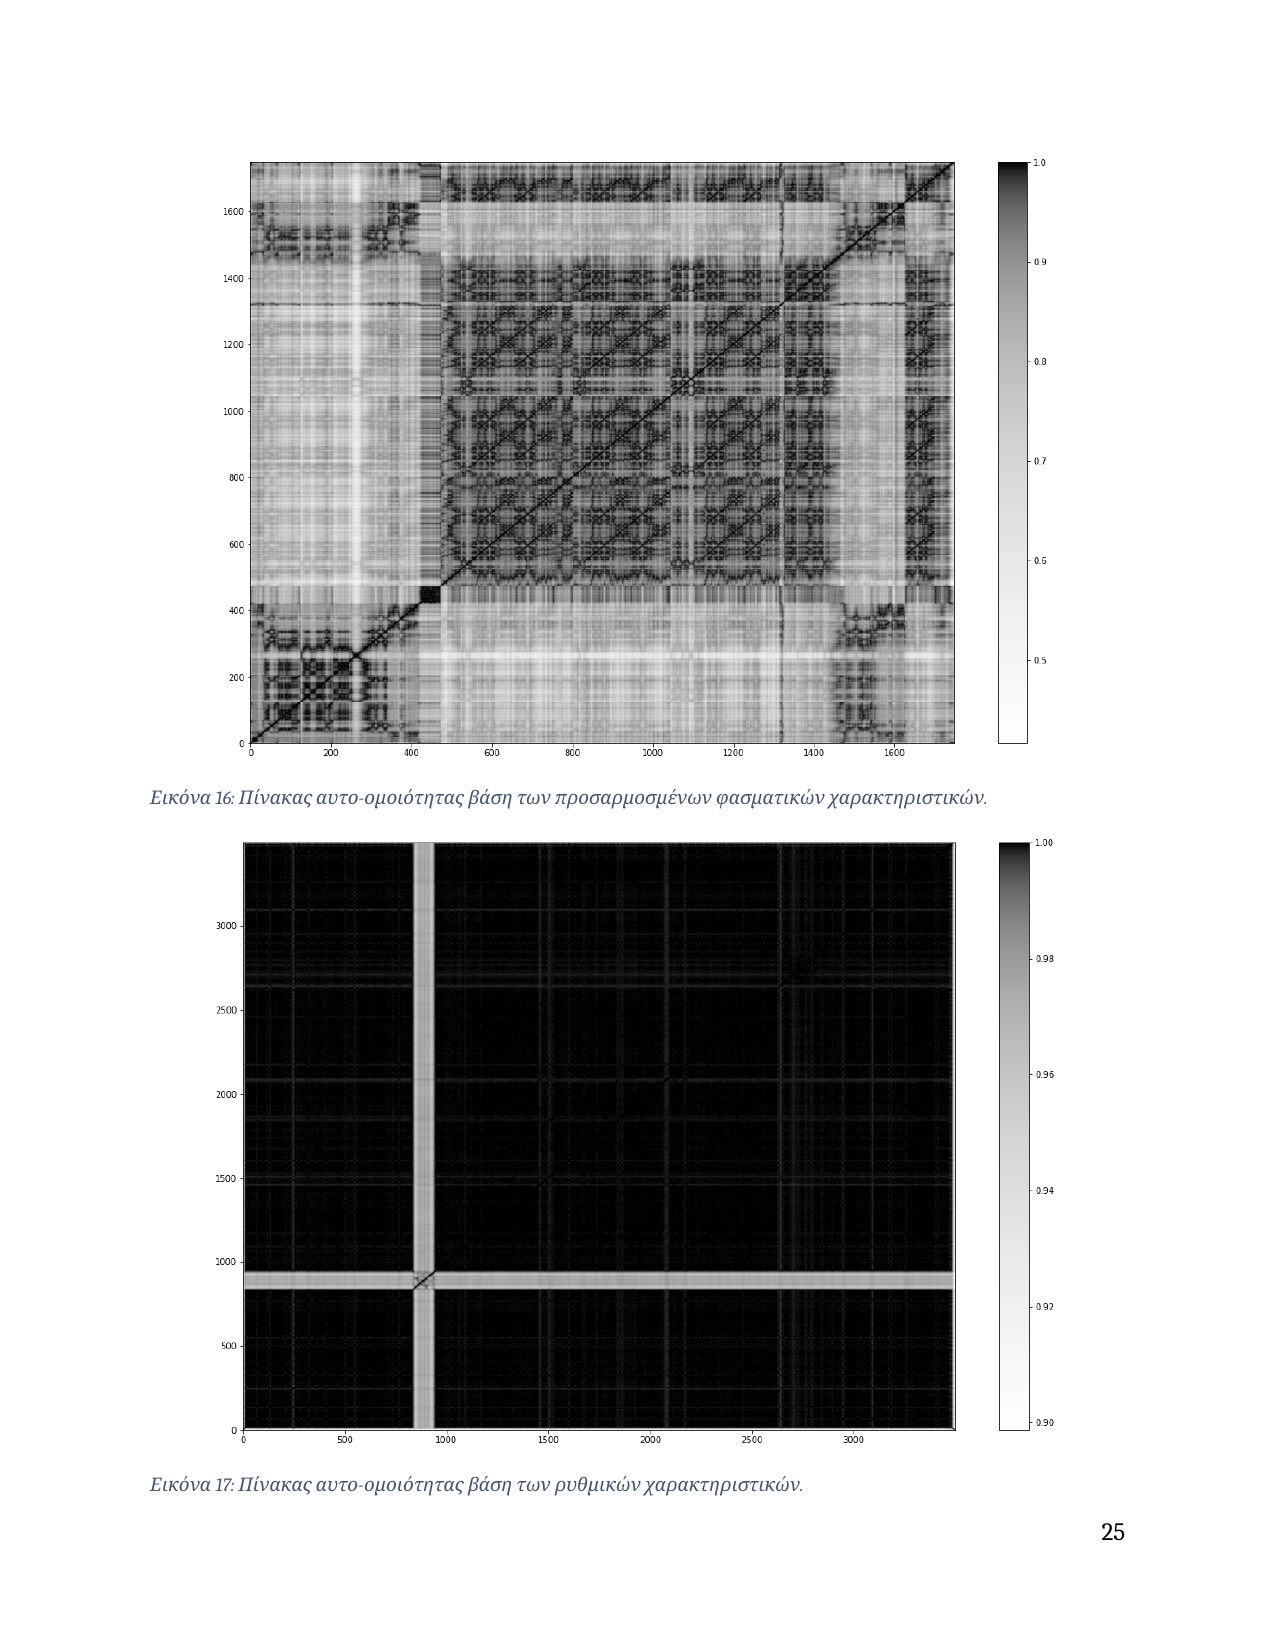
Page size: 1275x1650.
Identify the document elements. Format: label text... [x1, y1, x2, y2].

text Εικόνα 17: Πίνακας αυτο-ομοιότητας βάση των ρυθμικών χαρακτηριστικών. [150, 1474, 1125, 1496]
picture [205, 829, 1070, 1454]
picture [213, 150, 1062, 767]
text Εικόνα 16: Πίνακας αυτο-ομοιότητας βάση των προσαρμοσμένων φασματικών χαρακτηριστικών. [150, 787, 1125, 809]
